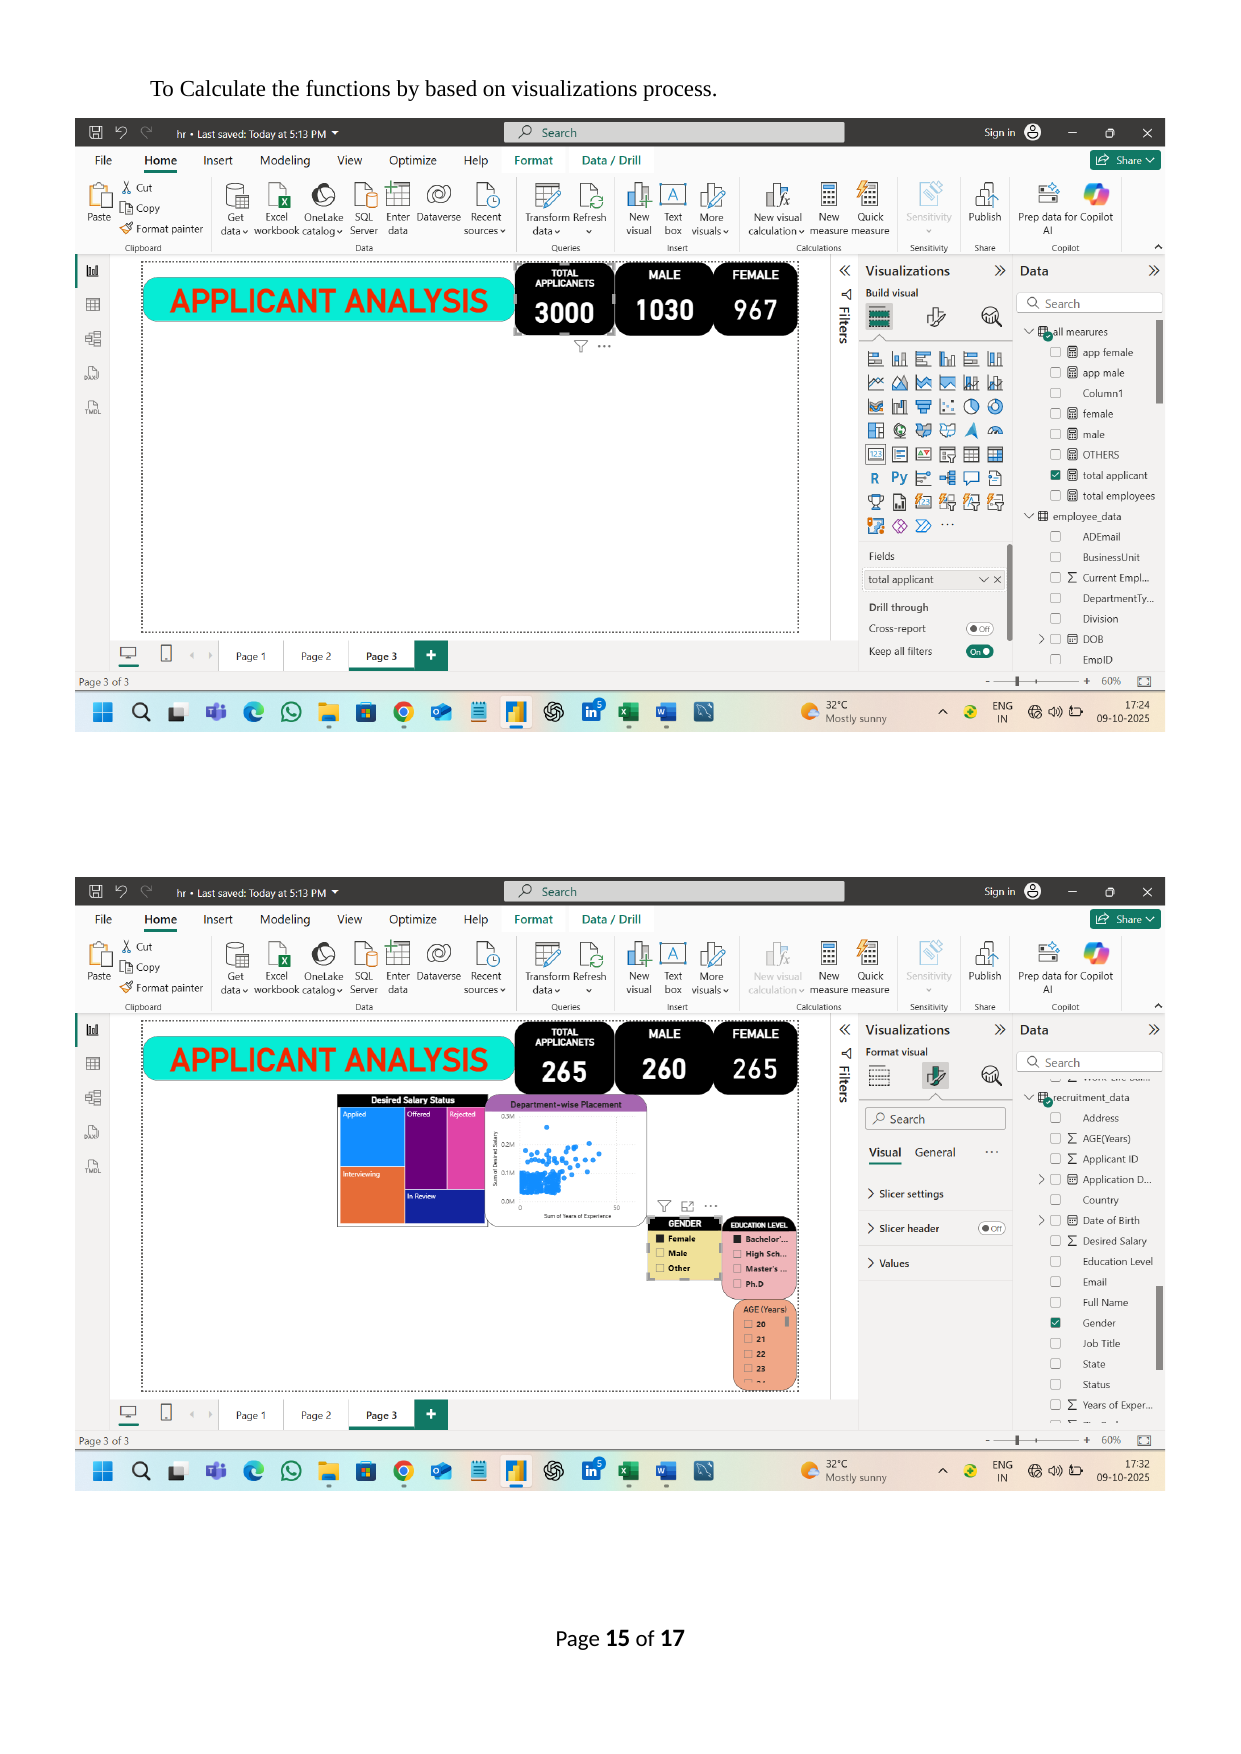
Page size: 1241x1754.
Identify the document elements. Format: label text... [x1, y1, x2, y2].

text To Calculate the functions by based on visualizations process. [75, 75, 1165, 101]
picture [75, 877, 1166, 1491]
picture [75, 118, 1166, 732]
